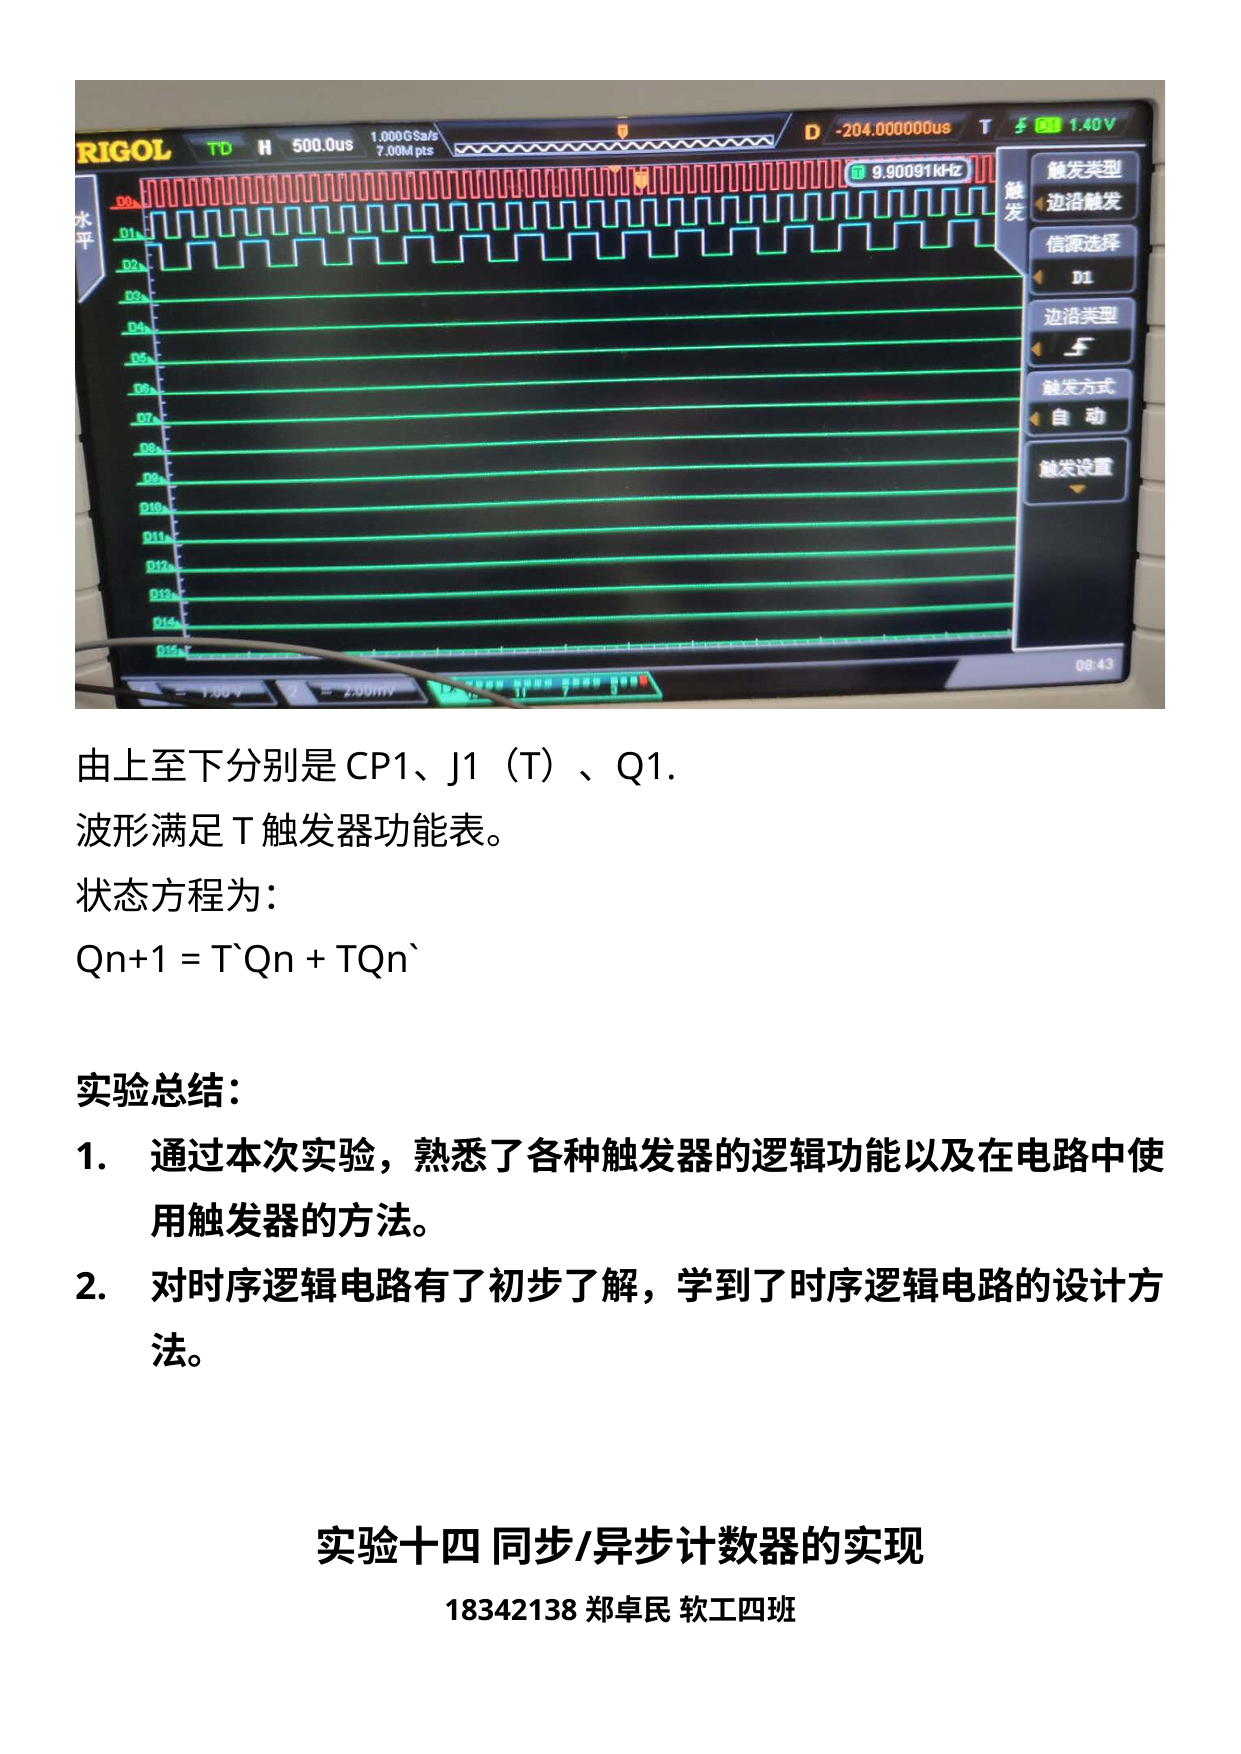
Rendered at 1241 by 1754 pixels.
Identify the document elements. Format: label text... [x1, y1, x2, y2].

text 实验十四 同步/异步计数器的实现 [75, 1511, 1165, 1576]
text 状态方程为： [75, 861, 1165, 926]
list 对时序逻辑电路有了初步了解，学到了时序逻辑电路的设计方法。 [75, 1251, 1165, 1381]
text 波形满足T触发器功能表。 [75, 796, 1165, 861]
text 由上至下分别是CP1、J1（T）、Q1. [75, 731, 1165, 796]
text 实验总结： [75, 1056, 1165, 1121]
text Qn+1 = T`Qn + TQn` [75, 926, 1165, 991]
text 18342138 郑卓民 软工四班 [75, 1576, 1165, 1641]
list 通过本次实验，熟悉了各种触发器的逻辑功能以及在电路中使用触发器的方法。 [75, 1121, 1165, 1251]
picture [75, 80, 1166, 709]
